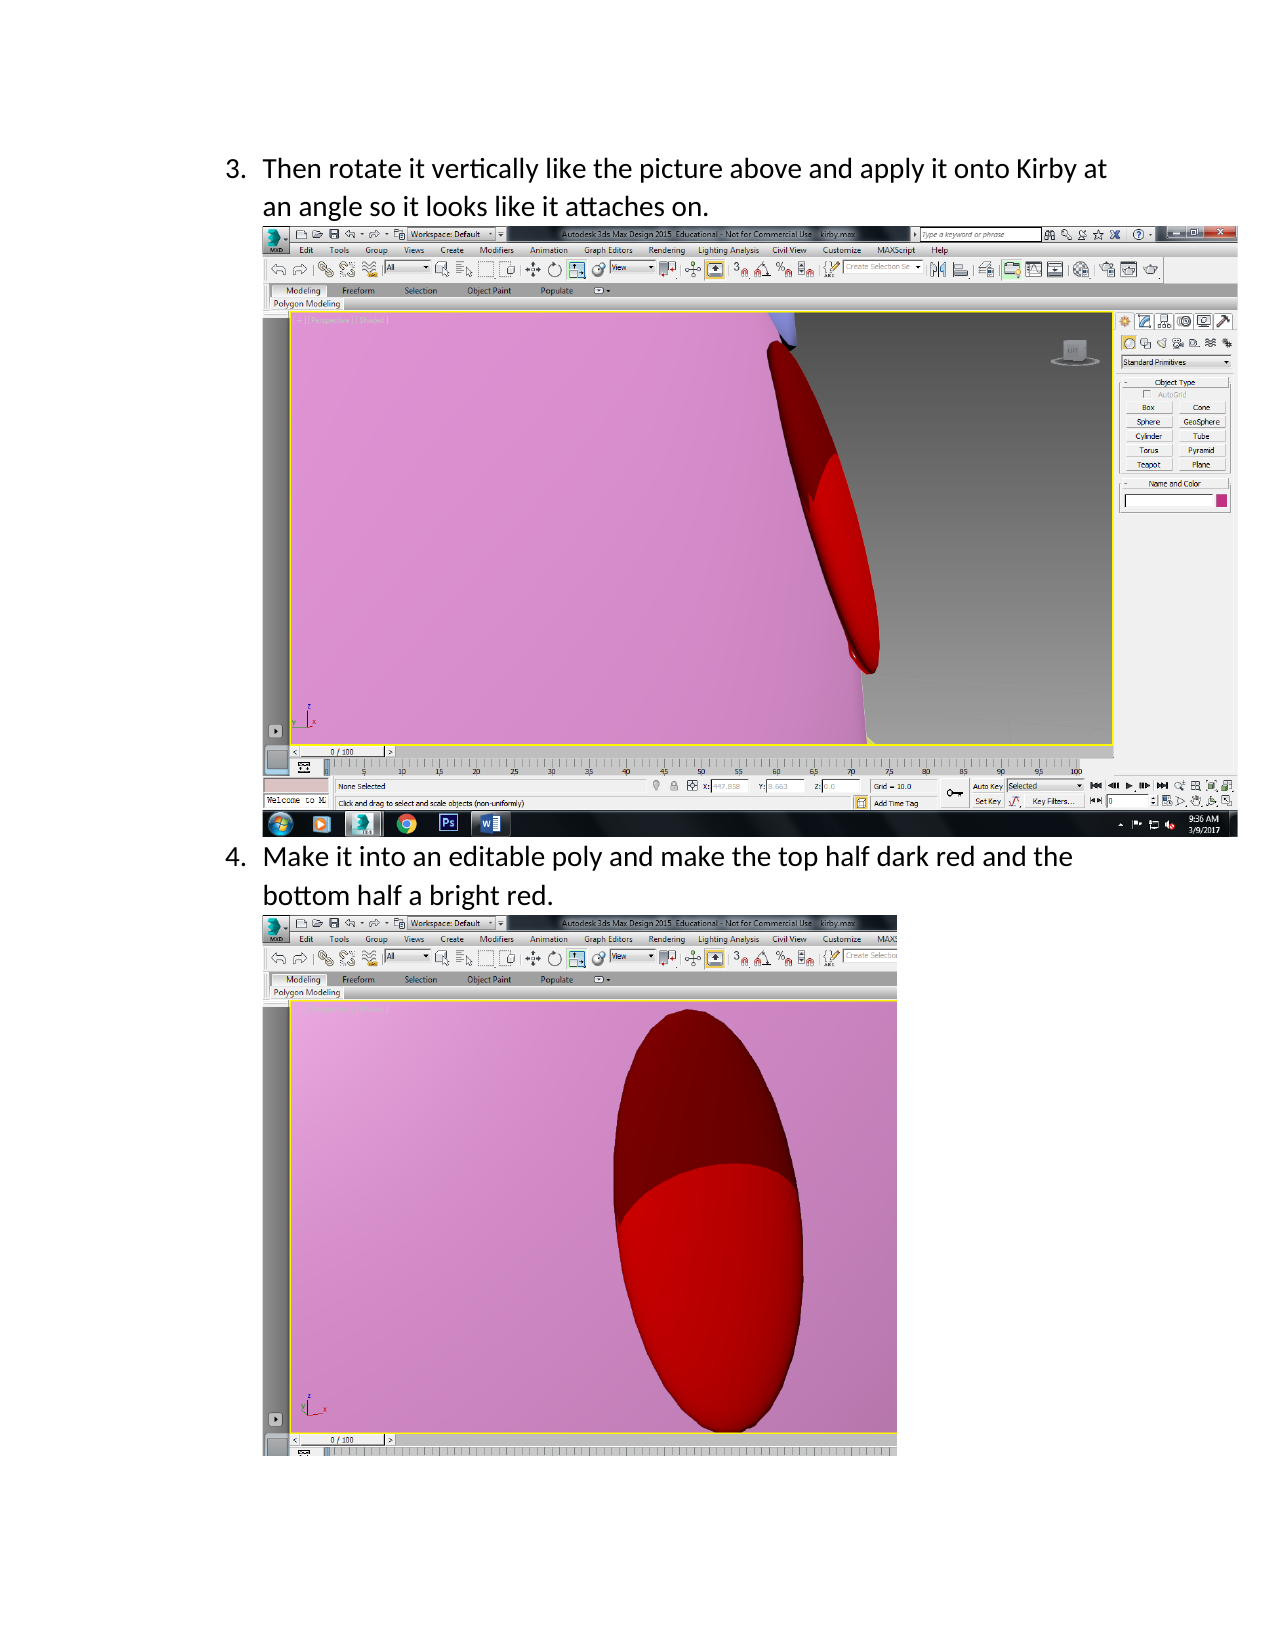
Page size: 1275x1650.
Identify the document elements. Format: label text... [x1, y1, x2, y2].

picture [262, 226, 1238, 837]
list Then rotate it vertically like the picture above and apply it onto Kirby at an angle so it looks like it attaches on. [225, 150, 1125, 224]
list Make it into an editable poly and make the top half dark red and the bottom half a bright red. [225, 838, 1125, 912]
picture [262, 915, 897, 1456]
